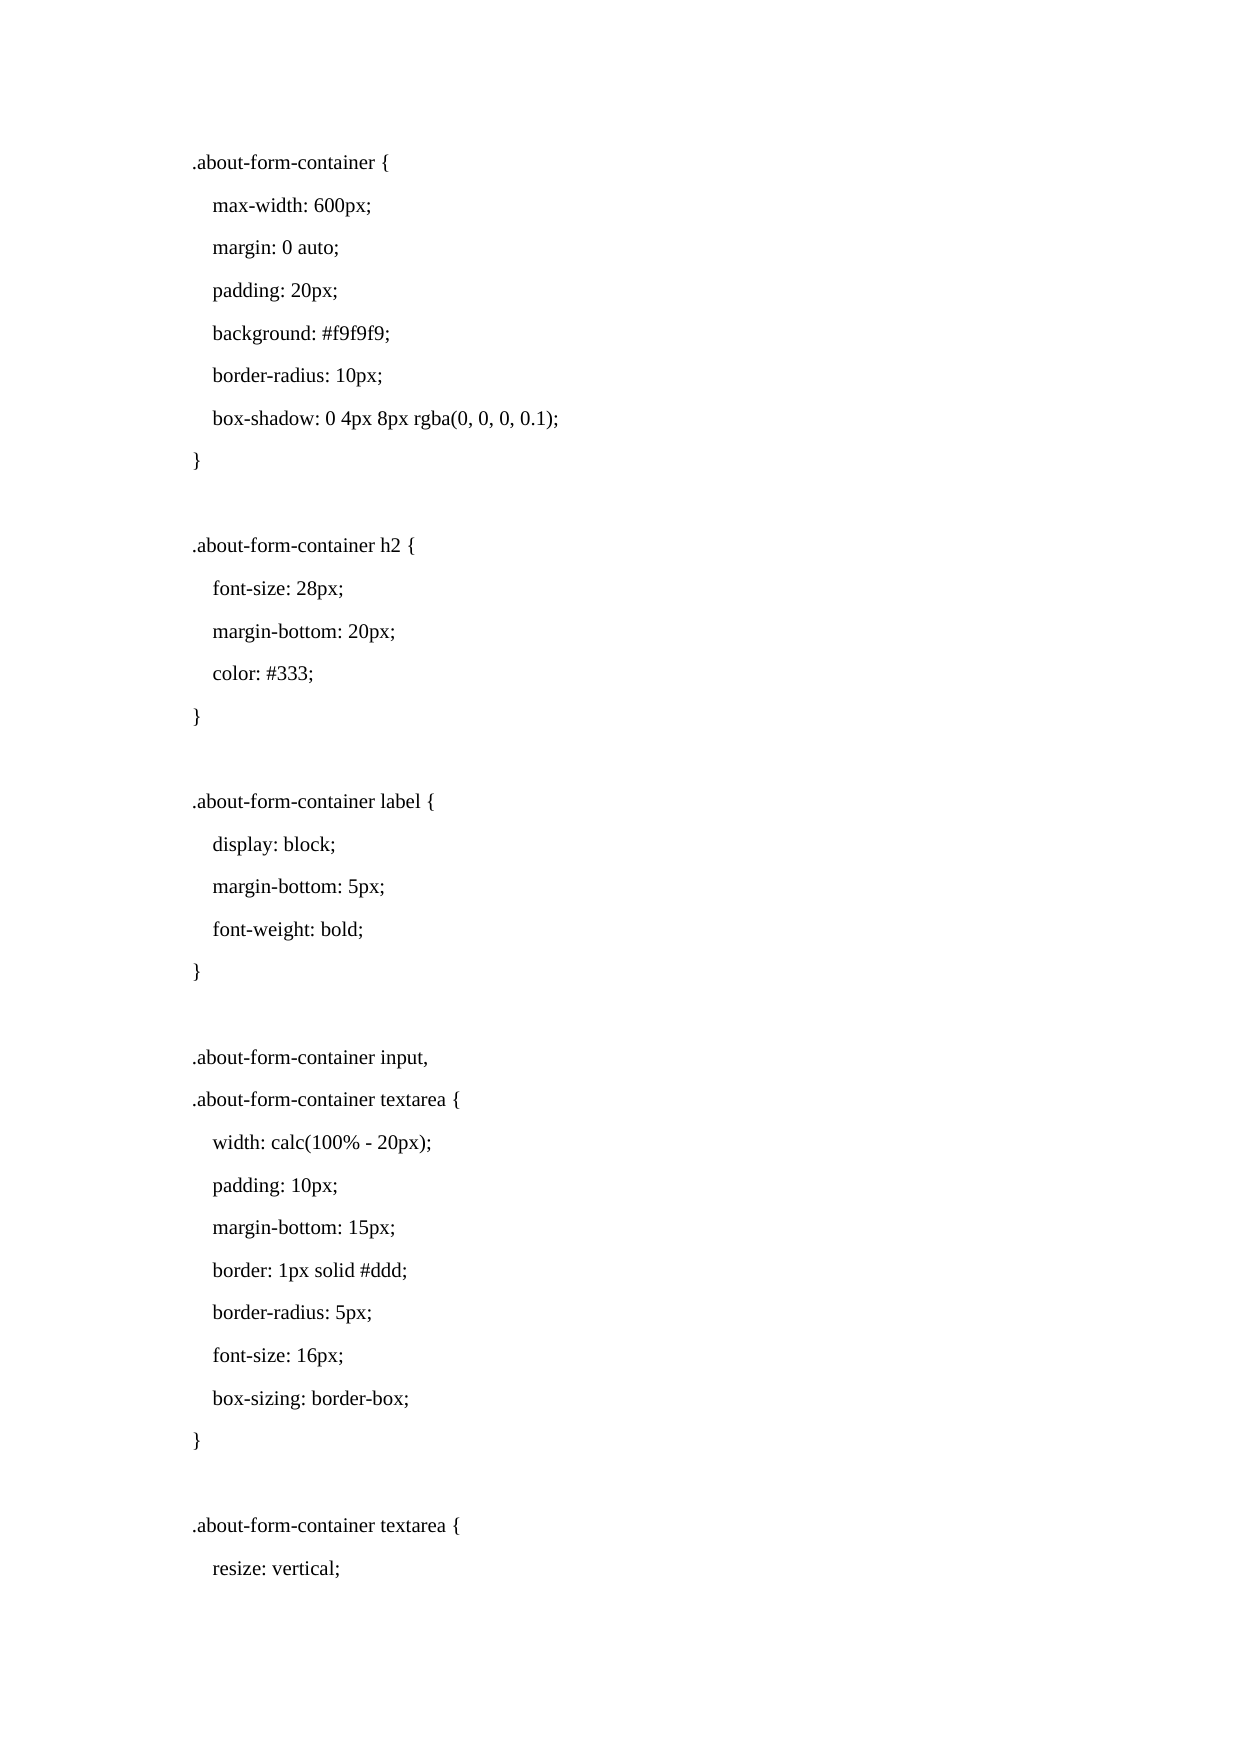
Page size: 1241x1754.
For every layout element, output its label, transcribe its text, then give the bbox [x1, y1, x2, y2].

text font-size: 28px; [150, 576, 1090, 600]
text border: 1px solid #ddd; [150, 1258, 1090, 1282]
text max-width: 600px; [150, 193, 1090, 217]
text border-radius: 5px; [150, 1300, 1090, 1324]
text .about-form-container textarea { [150, 1513, 1090, 1537]
text margin: 0 auto; [150, 235, 1090, 259]
text } [150, 959, 1090, 983]
text box-sizing: border-box; [150, 1386, 1090, 1409]
text margin-bottom: 15px; [150, 1215, 1090, 1239]
text margin-bottom: 5px; [150, 874, 1090, 898]
text background: #f9f9f9; [150, 320, 1090, 344]
text } [150, 704, 1090, 728]
text margin-bottom: 20px; [150, 619, 1090, 643]
text .about-form-container h2 { [150, 533, 1090, 557]
text .about-form-container { [150, 150, 1090, 174]
text } [150, 1428, 1090, 1452]
text width: calc(100% - 20px); [150, 1130, 1090, 1154]
text font-size: 16px; [150, 1343, 1090, 1367]
text display: block; [150, 832, 1090, 856]
text resize: vertical; [150, 1556, 1090, 1580]
text border-radius: 10px; [150, 363, 1090, 387]
text } [150, 448, 1090, 472]
text padding: 20px; [150, 278, 1090, 302]
text font-weight: bold; [150, 917, 1090, 941]
text padding: 10px; [150, 1172, 1090, 1197]
text color: #333; [150, 661, 1090, 685]
text .about-form-container textarea { [150, 1087, 1090, 1111]
text box-shadow: 0 4px 8px rgba(0, 0, 0, 0.1); [150, 406, 1090, 430]
text .about-form-container label { [150, 789, 1090, 813]
text .about-form-container input, [150, 1045, 1090, 1069]
